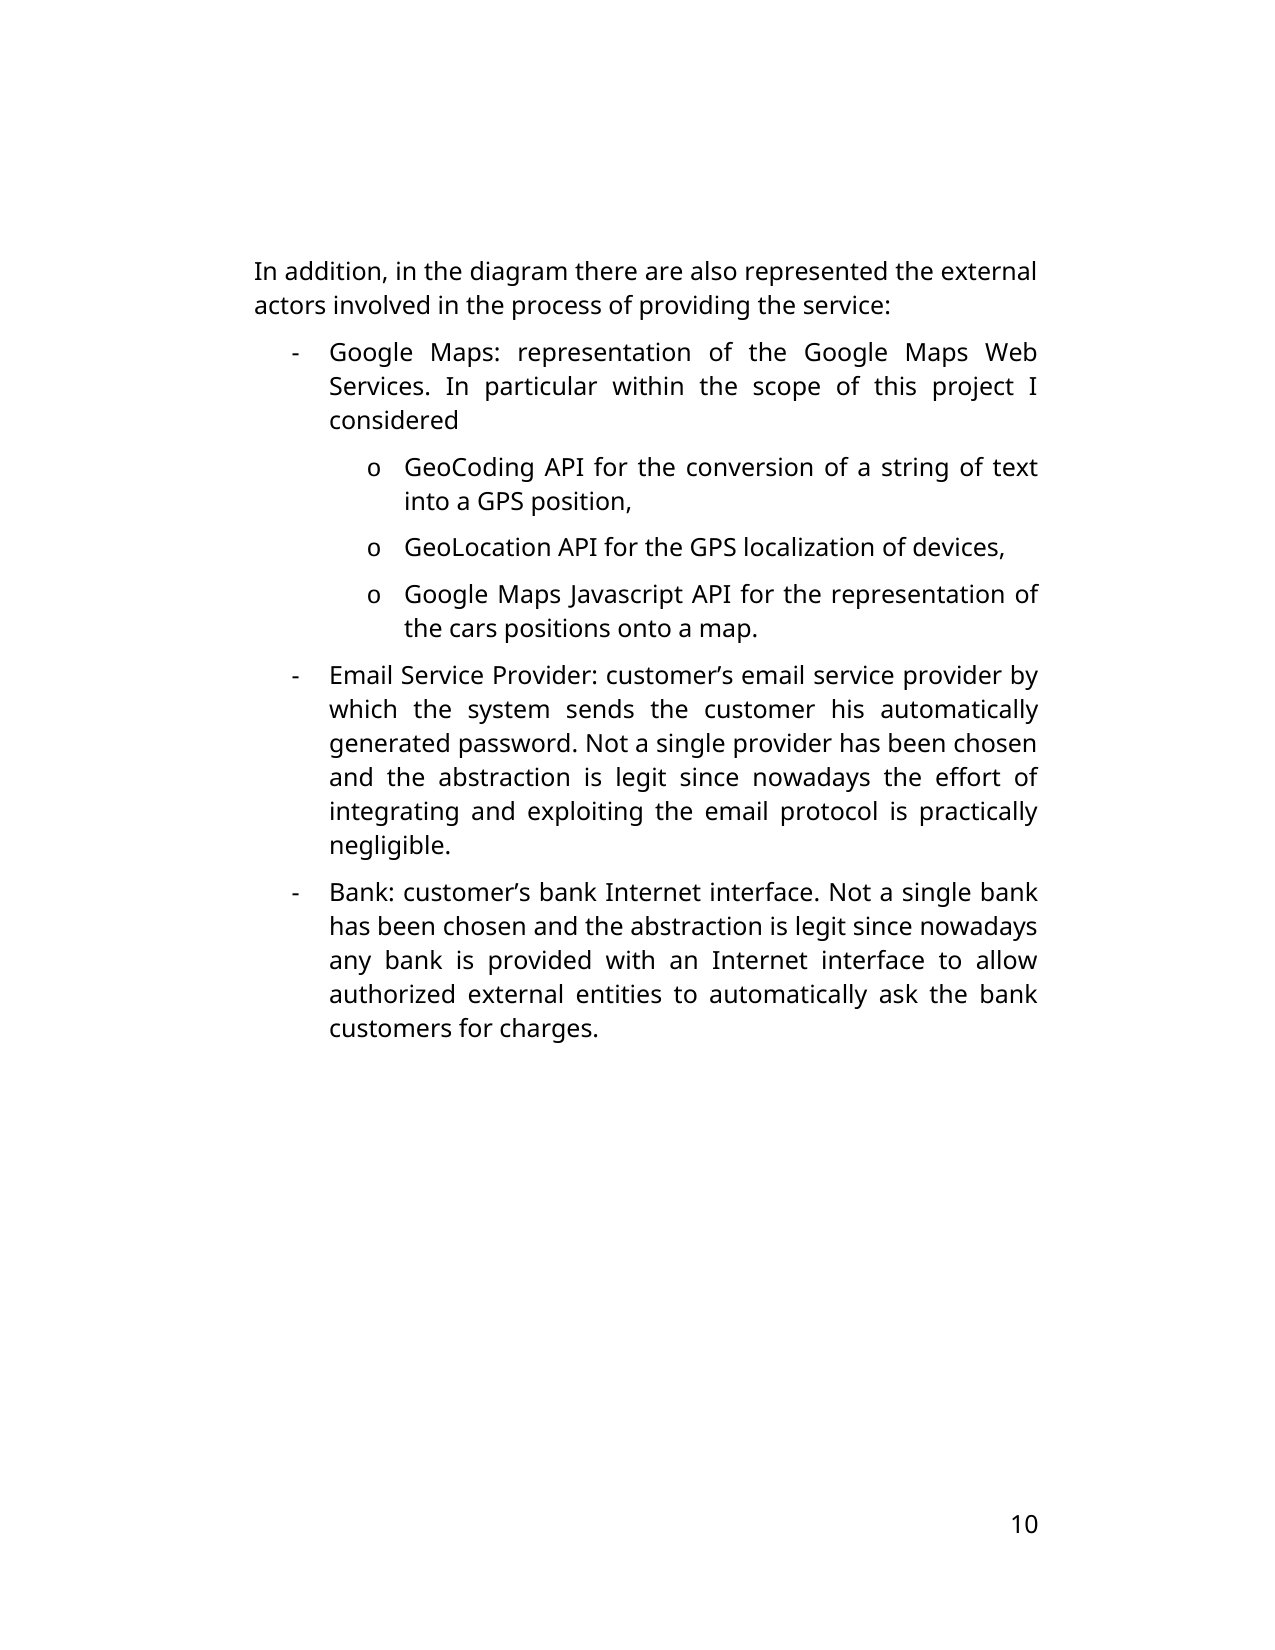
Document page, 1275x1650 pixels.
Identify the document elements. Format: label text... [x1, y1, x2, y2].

text In addition, in the diagram there are also represented the external actors involved in the process of providing the service: [254, 254, 1039, 322]
list Google Maps: representation of the Google Maps Web Services. In particular within the scope of this project I considered [291, 334, 1039, 437]
list GeoCoding API for the conversion of a string of text into a GPS position, [366, 449, 1039, 518]
list GeoLocation API for the GPS localization of devices, [366, 530, 1039, 564]
list Email Service Provider: customer’s email service provider by which the system sends the customer his automatically generated password. Not a single provider has been chosen and the abstraction is legit since nowadays the effort of integrating and exploiting the email protocol is practically negligible. [291, 658, 1039, 862]
list Google Maps Javascript API for the representation of the cars positions onto a map. [366, 577, 1039, 645]
list Bank: customer’s bank Internet interface. Not a single bank has been chosen and the abstraction is legit since nowadays any bank is provided with an Internet interface to allow authorized external entities to automatically ask the bank customers for charges. [291, 874, 1039, 1045]
